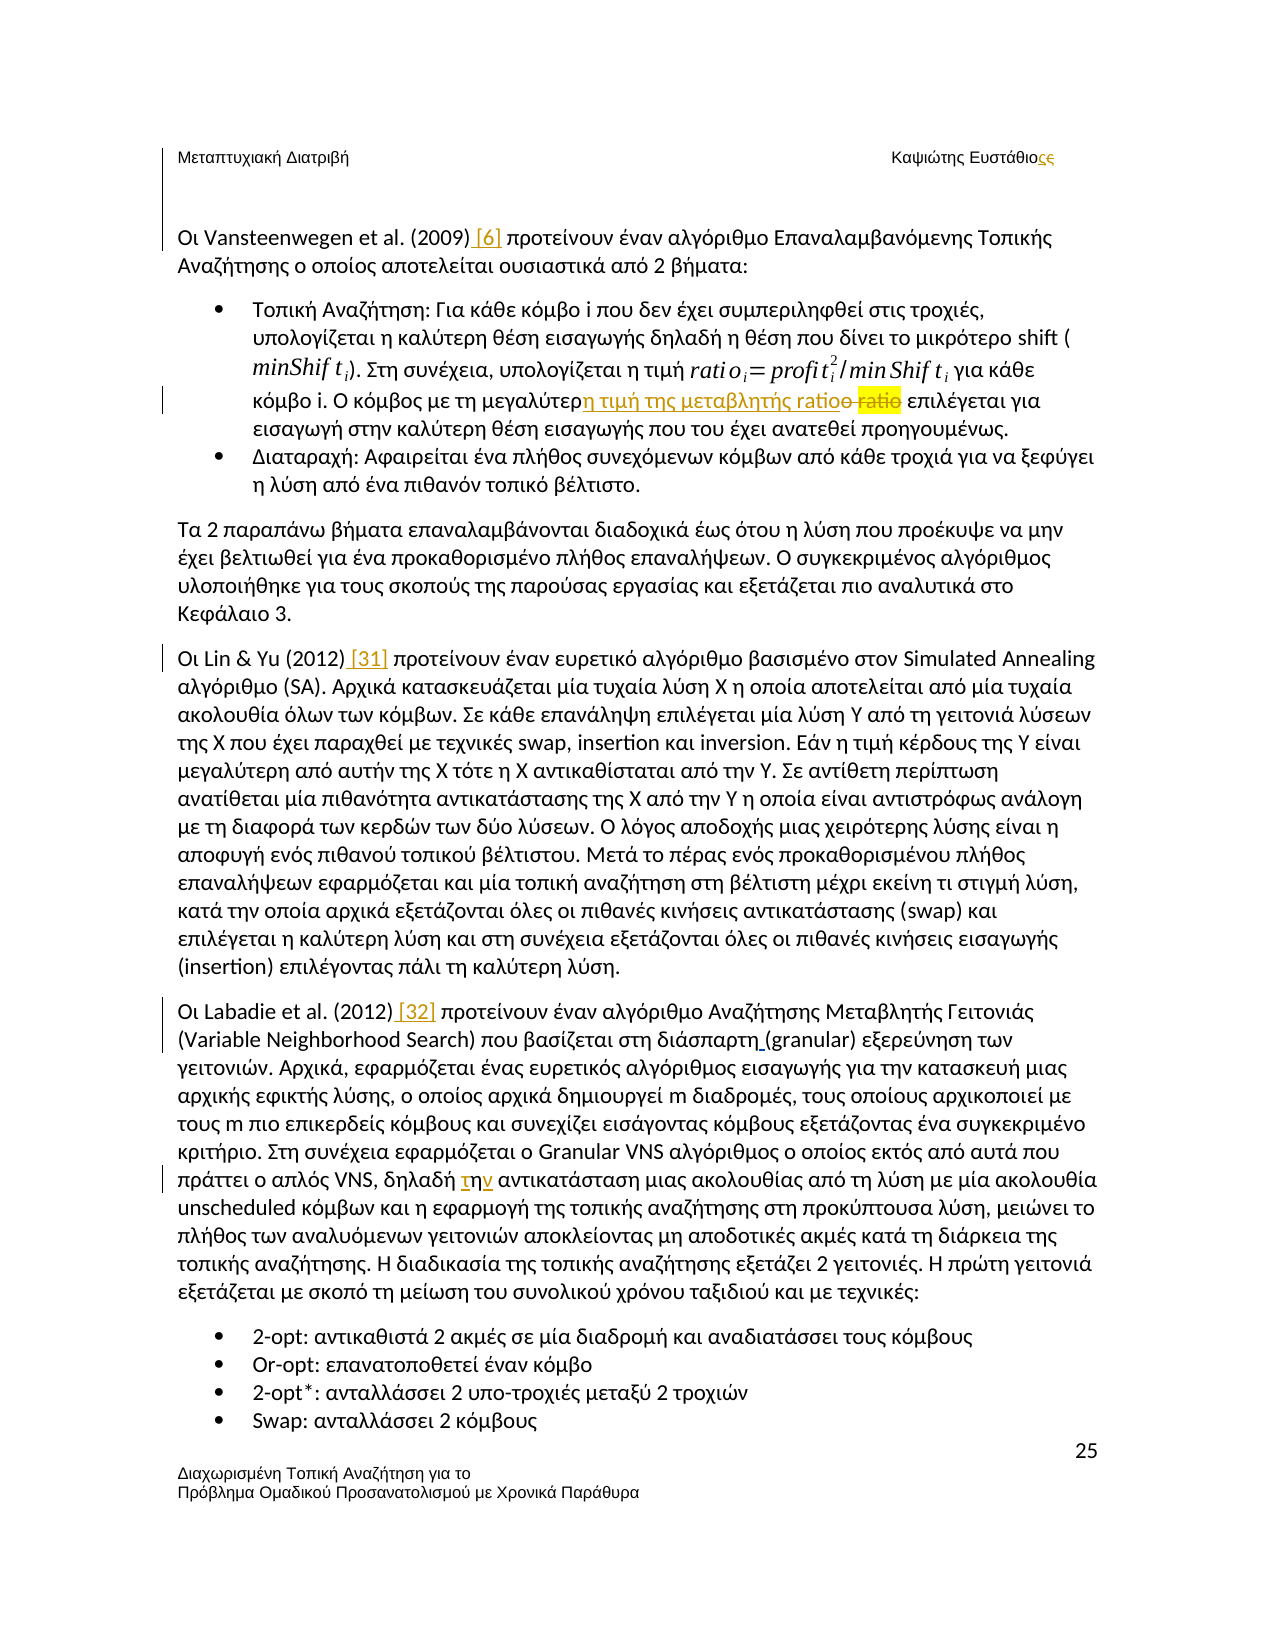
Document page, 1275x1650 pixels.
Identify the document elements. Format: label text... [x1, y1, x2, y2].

text Οι Labadie et al. (2012) προτείνουν έναν αλγόριθμο Αναζήτησης Μεταβλητής Γειτονιάς (Variable Neighborhood Search) που βασίζεται στη διάσπαρτη(granular) εξερεύνηση των γειτονιών. Αρχικά, εφαρμόζεται ένας ευρετικός αλγόριθμος εισαγωγής για την κατασκευή μιας αρχικής εφικτής λύσης, ο οποίος αρχικά δημιουργεί m διαδρομές, τους οποίους αρχικοποιεί με τους m πιο επικερδείς κόμβους και συνεχίζει εισάγοντας κόμβους εξετάζοντας ένα συγκεκριμένο κριτήριο. Στη συνέχεια εφαρμόζεται ο Granular VNS αλγόριθμος ο οποίος εκτός από αυτά που πράττει ο απλός VNS, δηλαδή η αντικατάσταση μιας ακολουθίας από τη λύση με μία ακολουθία unscheduled κόμβων και η εφαρμογή της τοπικής αναζήτησης στη προκύπτουσα λύση, μειώνει το πλήθος των αναλυόμενων γειτονιών αποκλείοντας μη αποδοτικές ακμές κατά τη διάρκεια της τοπικής αναζήτησης. Η διαδικασία της τοπικής αναζήτησης εξετάζει 2 γειτονιές. Η πρώτη γειτονιά εξετάζεται με σκοπό τη μείωση του συνολικού χρόνου ταξιδιού και με τεχνικές: [177, 997, 1098, 1305]
list Διαταραχή: Αφαιρείται ένα πλήθος συνεχόμενων κόμβων από κάθε τροχιά για να ξεφύγει η λύση από ένα πιθανόν τοπικό βέλτιστο. [215, 442, 1098, 498]
list Or-opt: επανατοποθετεί έναν κόμβο [215, 1350, 1098, 1378]
list Τοπική Αναζήτηση: Για κάθε κόμβο i που δεν έχει συμπεριληφθεί στις τροχιές, υπολογίζεται η καλύτερη θέση εισαγωγής δηλαδή η θέση που δίνει το μικρότερο shift (). Στη συνέχεια, υπολογίζεται η τιμή για κάθε κόμβο i. Ο κόμβος με τη μεγαλύτερ επιλέγεται για εισαγωγή στην καλύτερη θέση εισαγωγής που του έχει ανατεθεί προηγουμένως. [215, 296, 1098, 442]
text Οι Lin & Yu (2012) προτείνουν έναν ευρετικό αλγόριθμο βασισμένο στον Simulated Annealing αλγόριθμο (SA). Αρχικά κατασκευάζεται μία τυχαία λύση X η οποία αποτελείται από μία τυχαία ακολουθία όλων των κόμβων. Σε κάθε επανάληψη επιλέγεται μία λύση Y από τη γειτονιά λύσεων της X που έχει παραχθεί με τεχνικές swap, insertion και inversion. Εάν η τιμή κέρδους της Y είναι μεγαλύτερη από αυτήν της X τότε η X αντικαθίσταται από την Y. Σε αντίθετη περίπτωση ανατίθεται μία πιθανότητα αντικατάστασης της X από την Y η οποία είναι αντιστρόφως ανάλογη με τη διαφορά των κερδών των δύο λύσεων. Ο λόγος αποδοχής μιας χειρότερης λύσης είναι η αποφυγή ενός πιθανού τοπικού βέλτιστου. Μετά το πέρας ενός προκαθορισμένου πλήθος επαναλήψεων εφαρμόζεται και μία τοπική αναζήτηση στη βέλτιστη μέχρι εκείνη τι στιγμή λύση, κατά την οποία αρχικά εξετάζονται όλες οι πιθανές κινήσεις αντικατάστασης (swap) και επιλέγεται η καλύτερη λύση και στη συνέχεια εξετάζονται όλες οι πιθανές κινήσεις εισαγωγής (insertion) επιλέγοντας πάλι τη καλύτερη λύση. [177, 644, 1098, 980]
list 2-opt: αντικαθιστά 2 ακμές σε μία διαδρομή και αναδιατάσσει τους κόμβους [215, 1322, 1098, 1350]
list 2-opt*: ανταλλάσσει 2 υπο-τροχιές μεταξύ 2 τροχιών [215, 1378, 1098, 1406]
text Τα 2 παραπάνω βήματα επαναλαμβάνονται διαδοχικά έως ότου η λύση που προέκυψε να μην έχει βελτιωθεί για ένα προκαθορισμένο πλήθος επαναλήψεων. Ο συγκεκριμένος αλγόριθμος υλοποιήθηκε για τους σκοπούς της παρούσας εργασίας και εξετάζεται πιο αναλυτικά στο Κεφάλαιο 3. [177, 515, 1098, 627]
text Οι Vansteenwegen et al. (2009) προτείνουν έναν αλγόριθμο Επαναλαμβανόμενης Τοπικής Αναζήτησης ο οποίος αποτελείται ουσιαστικά από 2 βήματα: [177, 223, 1098, 279]
list Swap: ανταλλάσσει 2 κόμβους [215, 1406, 1098, 1434]
